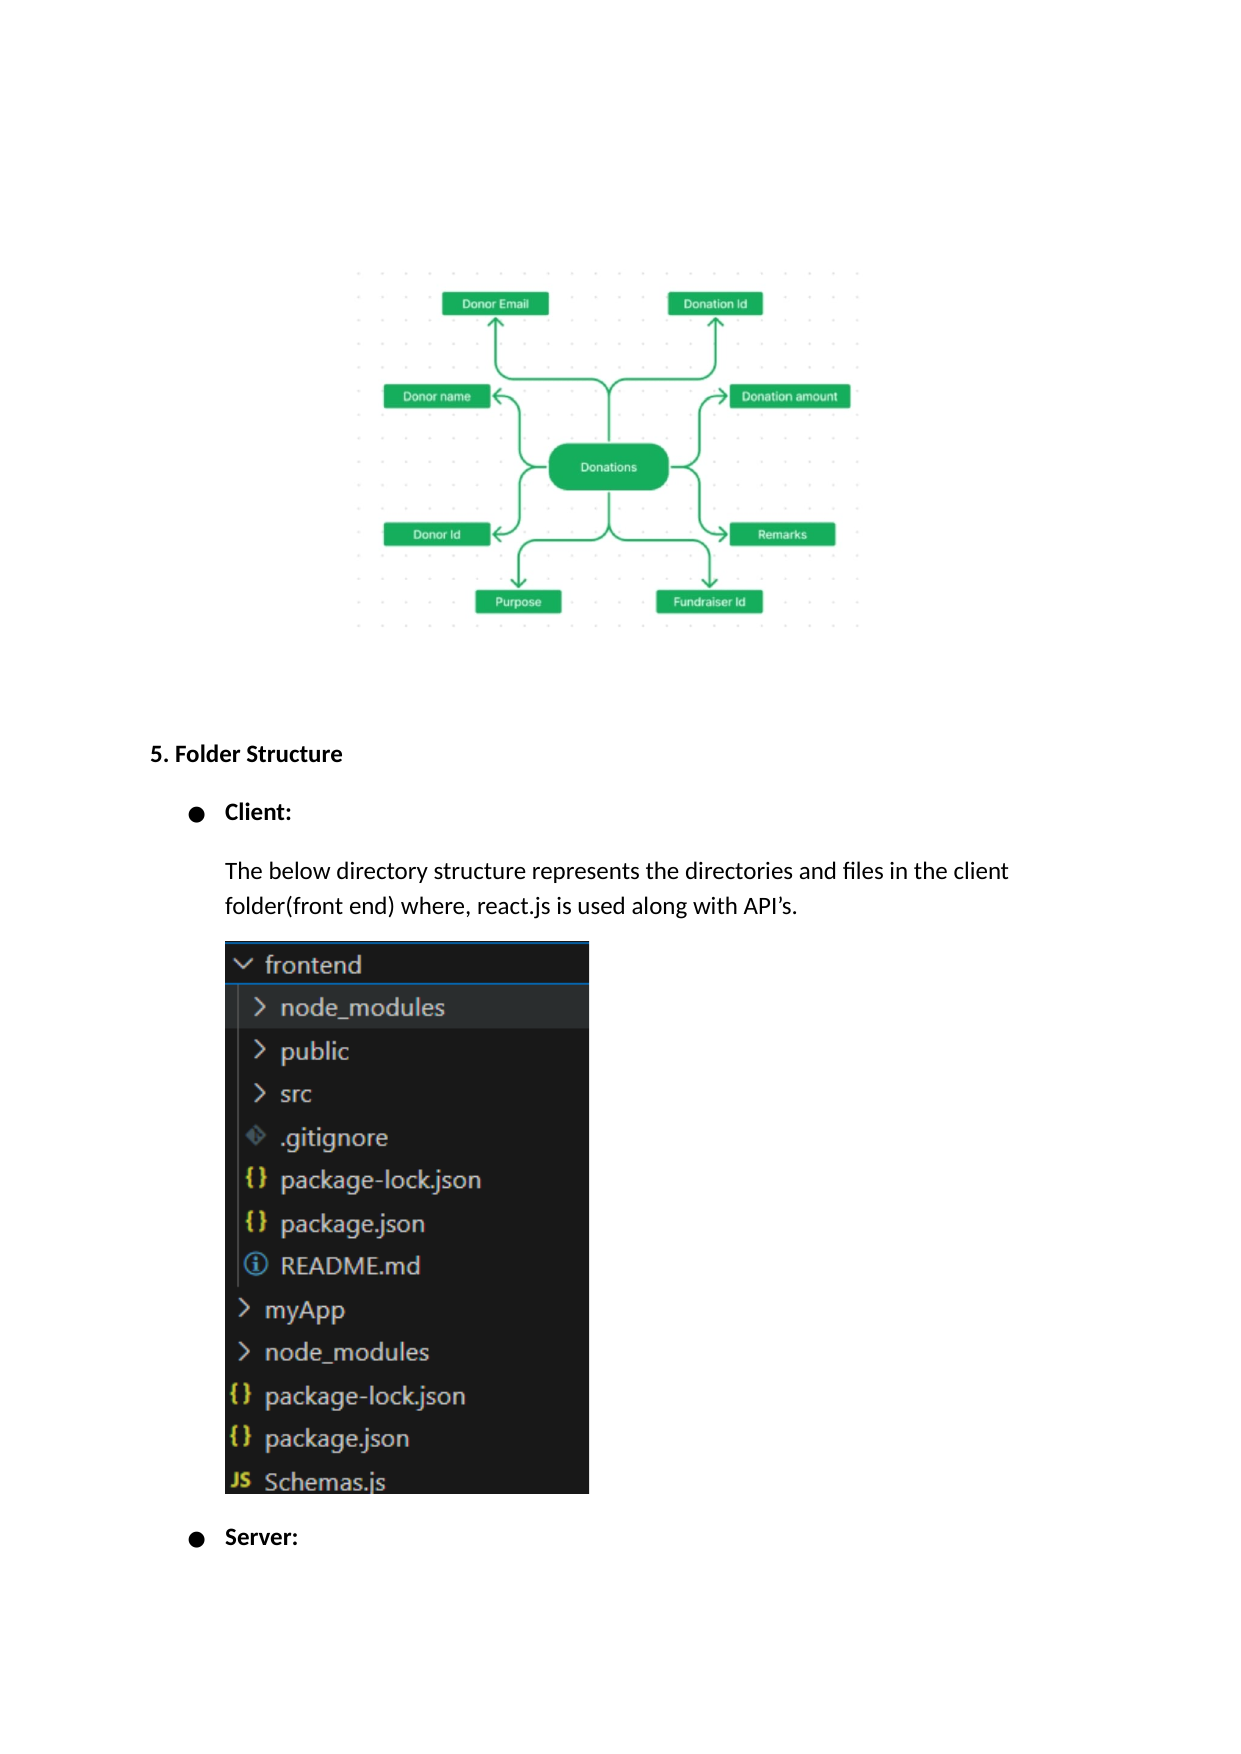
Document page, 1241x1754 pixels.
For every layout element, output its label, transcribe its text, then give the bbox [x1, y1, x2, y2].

list Client: [187, 789, 1090, 832]
picture [262, 150, 913, 647]
text 5. Folder Structure [150, 738, 1090, 768]
picture [225, 941, 590, 1494]
text The below directory structure represents the directories and files in the client folder(front end) where, react.js is used along with API’s. [225, 855, 1090, 921]
list Server: [187, 1514, 1090, 1557]
